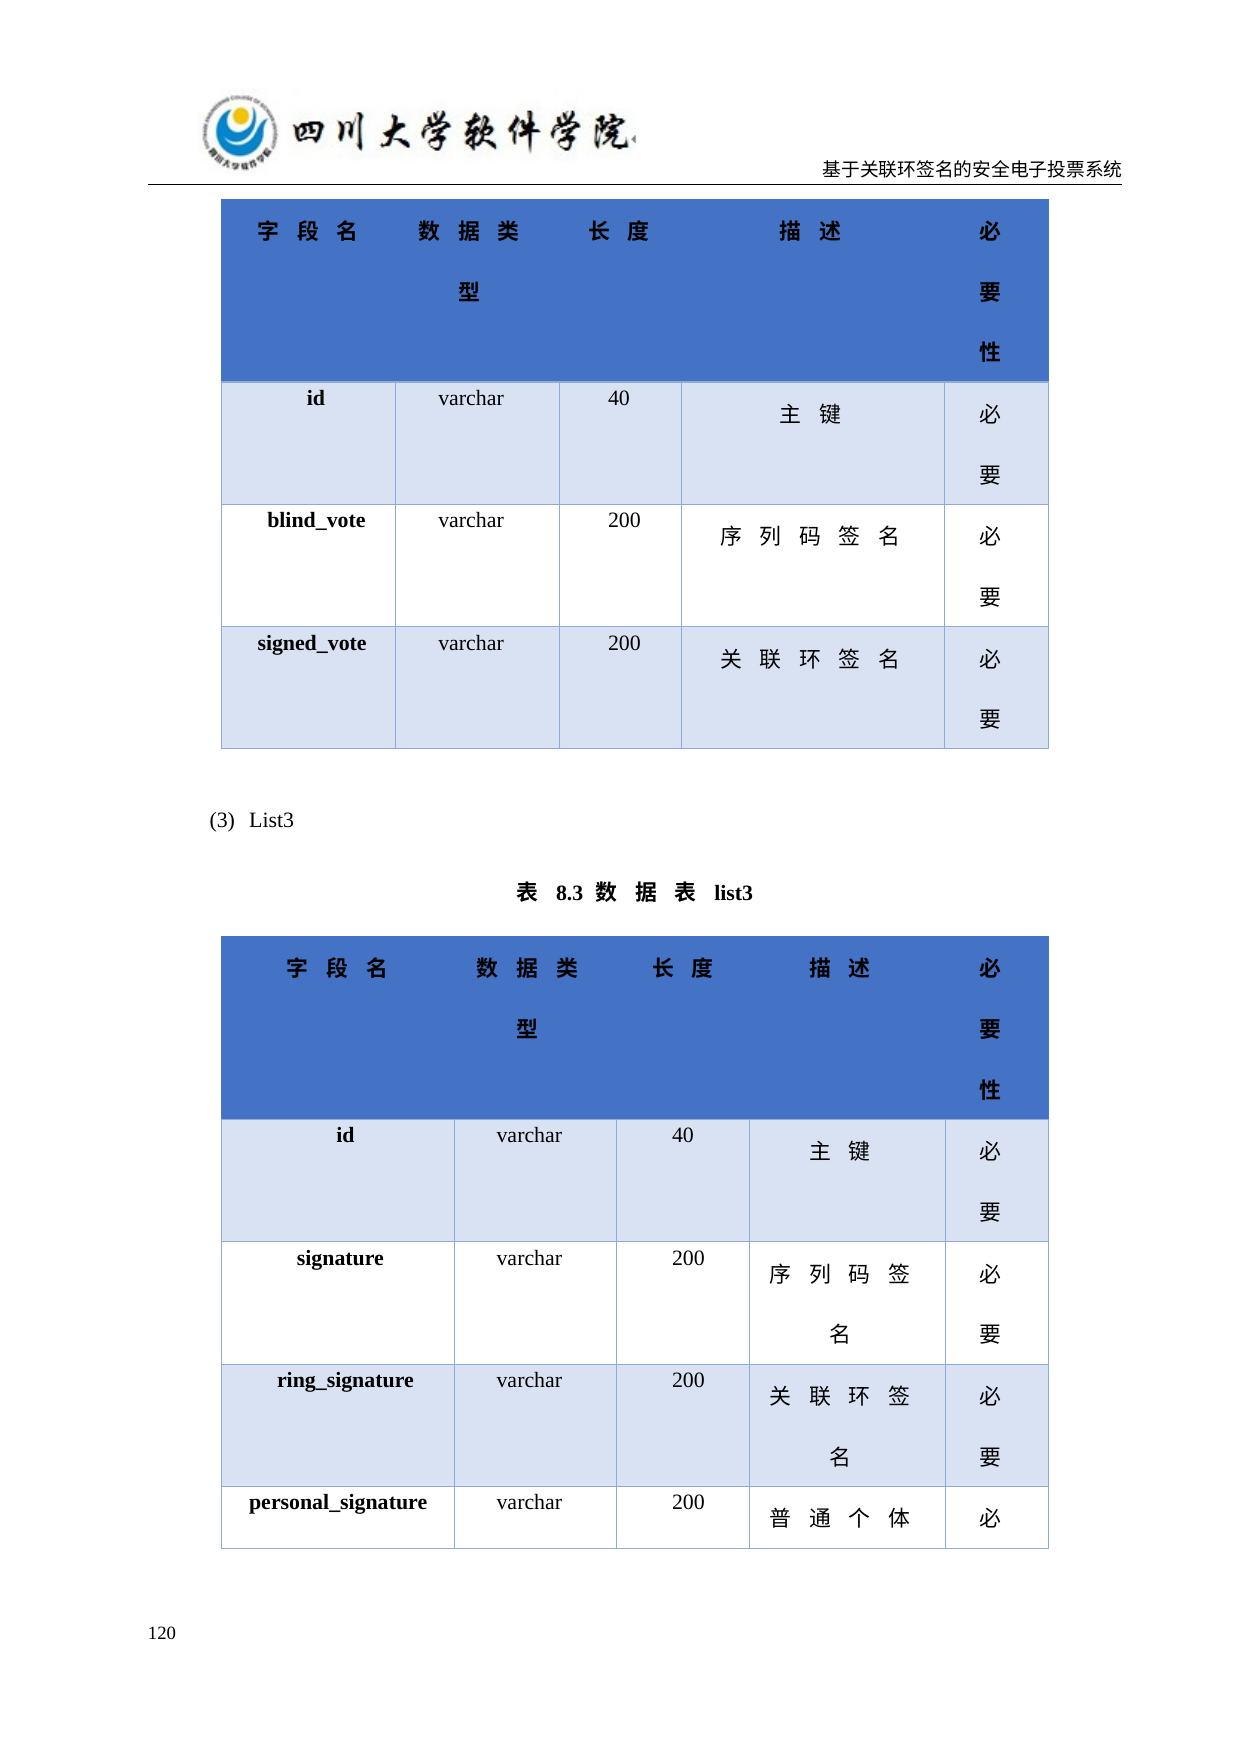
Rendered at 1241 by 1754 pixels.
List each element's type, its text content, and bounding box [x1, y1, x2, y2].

table_cell 关联环签名 [750, 1365, 945, 1486]
table_cell 主键 [750, 1120, 945, 1241]
table_cell 200 [560, 627, 681, 748]
table_cell 必要 [946, 1487, 1048, 1547]
table_cell 200 [617, 1487, 749, 1547]
table_cell 必要 [946, 1120, 1048, 1241]
table_cell varchar [455, 1242, 616, 1363]
table_cell 普通个体签名 [750, 1487, 945, 1547]
table_cell 必要 [946, 1242, 1048, 1363]
table_cell varchar [396, 383, 559, 504]
list List3 [150, 805, 1120, 835]
table_cell 200 [560, 505, 681, 626]
table_cell 序列码签名 [750, 1242, 945, 1363]
table_header 描述 [682, 200, 944, 381]
table_cell 200 [617, 1365, 749, 1486]
table_cell signed_vote [222, 627, 395, 748]
table_cell id [222, 1120, 454, 1241]
table_cell 必要 [945, 627, 1048, 748]
table_header 数据类型 [396, 200, 559, 381]
table_header 必要性 [945, 200, 1048, 381]
picture [197, 88, 639, 177]
text 表8.3 数据表list3 [150, 860, 1120, 921]
table_header 字段名 [222, 200, 395, 381]
table_cell varchar [455, 1487, 616, 1547]
table_cell 40 [617, 1120, 749, 1241]
table_cell personal_signature [222, 1487, 454, 1547]
table_header 数据类型 [455, 937, 616, 1119]
table_header 长度 [560, 200, 681, 381]
table_cell signature [222, 1242, 454, 1363]
table_cell id [222, 383, 395, 504]
table_cell 关联环签名 [682, 627, 944, 748]
table_cell 必要 [945, 383, 1048, 504]
table_cell 40 [560, 383, 681, 504]
table_cell ring_signature [222, 1365, 454, 1486]
table_cell 必要 [946, 1365, 1048, 1486]
table_header 描述 [750, 937, 945, 1119]
table_cell varchar [396, 505, 559, 626]
table_cell varchar [455, 1120, 616, 1241]
table_header 必要性 [946, 937, 1048, 1119]
table_header 字段名 [222, 937, 454, 1119]
table_cell 200 [617, 1242, 749, 1363]
table_cell 必要 [945, 505, 1048, 626]
table_cell varchar [396, 627, 559, 748]
table_cell blind_vote [222, 505, 395, 626]
table_cell varchar [455, 1365, 616, 1486]
table_cell 主键 [682, 383, 944, 504]
table_header 长度 [617, 937, 749, 1119]
table_cell 序列码签名 [682, 505, 944, 626]
